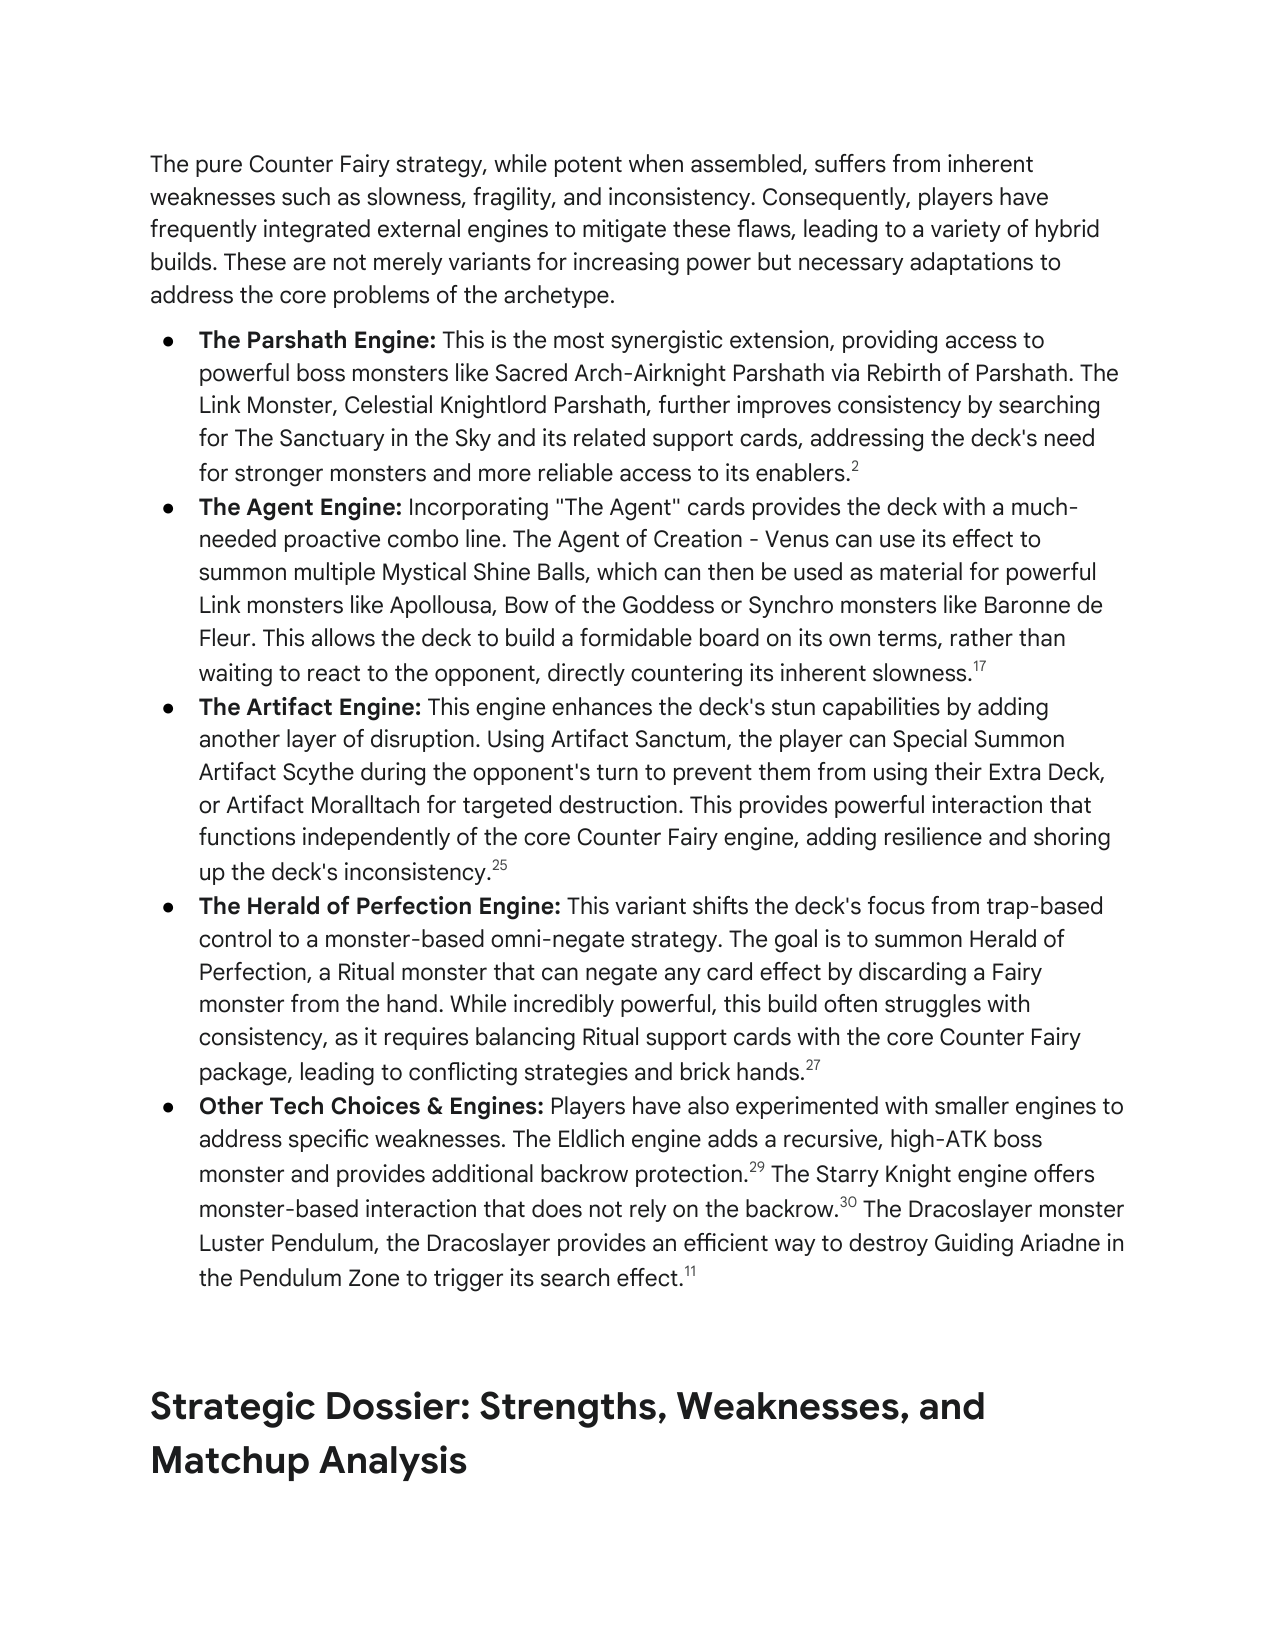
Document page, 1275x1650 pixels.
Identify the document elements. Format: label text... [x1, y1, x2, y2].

list The Herald of Perfection Engine: This variant shifts the deck's focus from trap-based control to a monster-based omni-negate strategy. The goal is to summon Herald of Perfection, a Ritual monster that can negate any card effect by discarding a Fairy monster from the hand. While incredibly powerful, this build often struggles with consistency, as it requires balancing Ritual support cards with the core Counter Fairy package, leading to conflicting strategies and brick hands.27 [161, 892, 1125, 1088]
text The pure Counter Fairy strategy, while potent when assembled, suffers from inherent weaknesses such as slowness, fragility, and inconsistency. Consequently, players have frequently integrated external engines to mitigate these flaws, leading to a variety of hybrid builds. These are not merely variants for increasing power but necessary adaptations to address the core problems of the archetype. [150, 150, 1125, 309]
list The Parshath Engine: This is the most synergistic extension, providing access to powerful boss monsters like Sacred Arch-Airknight Parshath via Rebirth of Parshath. The Link Monster, Celestial Knightlord Parshath, further improves consistency by searching for The Sanctuary in the Sky and its related support cards, addressing the deck's need for stronger monsters and more reliable access to its enablers.2 [161, 326, 1125, 489]
list Other Tech Choices & Engines: Players have also experimented with smaller engines to address specific weaknesses. The Eldlich engine adds a recursive, high-ATK boss monster and provides additional backrow protection.29 The Starry Knight engine offers monster-based interaction that does not rely on the backrow.30 The Dracoslayer monster Luster Pendulum, the Dracoslayer provides an efficient way to destroy Guiding Ariadne in the Pendulum Zone to trigger its search effect.11 [161, 1092, 1125, 1293]
list The Agent Engine: Incorporating "The Agent" cards provides the deck with a much-needed proactive combo line. The Agent of Creation - Venus can use its effect to summon multiple Mystical Shine Balls, which can then be used as material for powerful Link monsters like Apollousa, Bow of the Goddess or Synchro monsters like Baronne de Fleur. This allows the deck to build a formidable board on its own terms, rather than waiting to react to the opponent, directly countering its inherent slowness.17 [161, 493, 1125, 688]
list The Artifact Engine: This engine enhances the deck's stun capabilities by adding another layer of disruption. Using Artifact Sanctum, the player can Special Summon Artifact Scythe during the opponent's turn to prevent them from using their Extra Deck, or Artifact Moralltach for targeted destruction. This provides powerful interaction that functions independently of the core Counter Fairy engine, adding resilience and shoring up the deck's inconsistency.25 [161, 693, 1125, 888]
subtitle Strategic Dossier: Strengths, Weaknesses, and Matchup Analysis [150, 1383, 1125, 1484]
